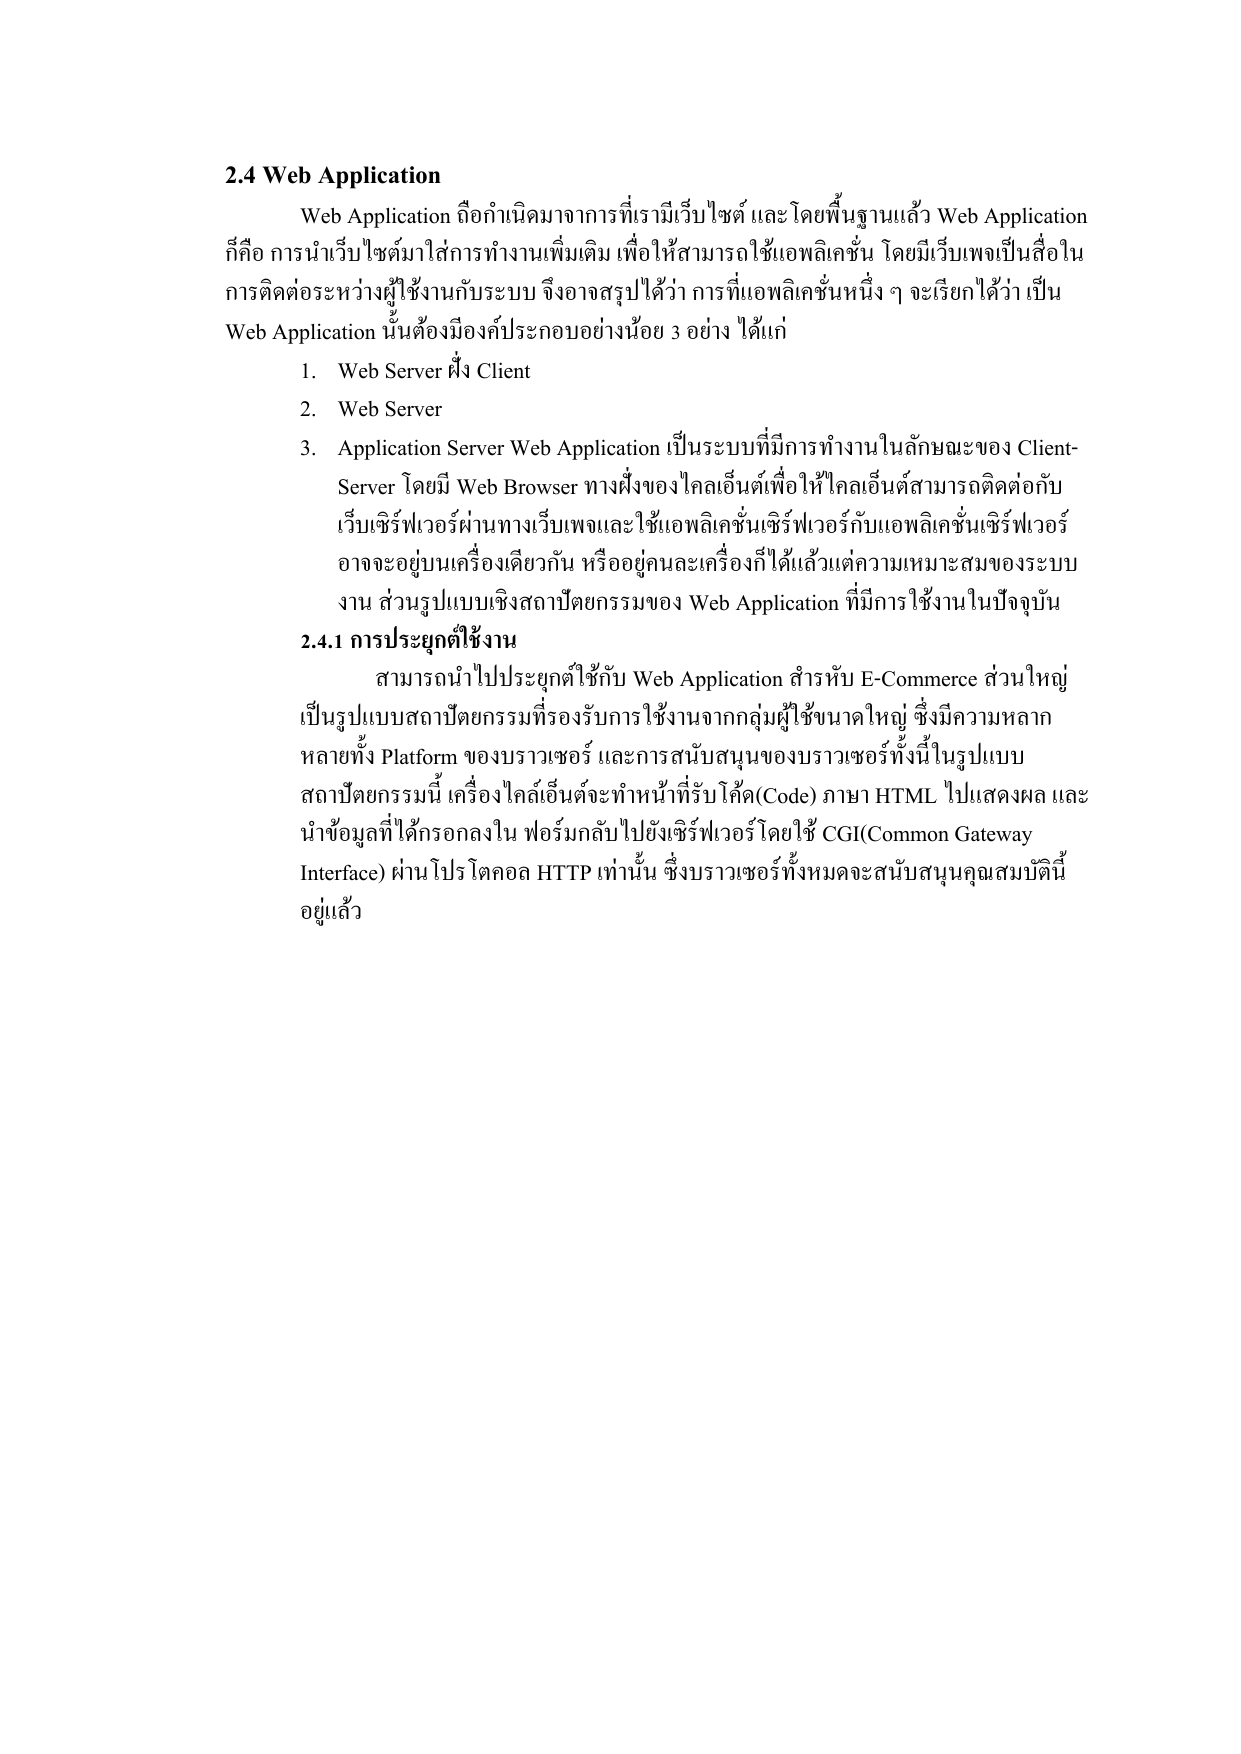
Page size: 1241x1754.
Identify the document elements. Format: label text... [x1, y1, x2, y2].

text สามารถนำไปประยุกต์ใช้กับ Web Application สำรหับ E-Commerce ส่วนใหญ่ เป็นรูปแบบสถาปัตยกรรมที่รองรับการใช้งานจากกลุ่มผู้ใช้ขนาดใหญ่ ซึ่งมีความหลากหลายทั้ง Platform ของบราวเซอร์ และการสนับสนุนของบราวเซอร์ทั้งนี้ในรูปแบบสถาปัตยกรรมนี้ เครื่องไคล์เอ็นต์จะทำหน้าที่รับโค้ด(Code) ภาษา HTML ไปแสดงผล และนำข้อมูลที่ได้กรอกลงใน ฟอร์มกลับไปยังเซิร์ฟเวอร์โดยใช้ CGI(Common Gateway Interface) ผ่านโปรโตคอล HTTP เท่านั้น ซึ่งบราวเซอร์ทั้งหมดจะสนับสนุนคุณสมบัตินี้อยู่แล้ว [300, 656, 1090, 927]
list Web Server ฝั่ง Client [300, 347, 1090, 386]
text 2.4 Web Application [225, 150, 1090, 192]
list Web Server [300, 386, 1090, 425]
text 2.4.1 การประยุกต์ใช้งาน [225, 618, 1090, 656]
list Application Server Web Application เป็นระบบที่มีการทำงานในลักษณะของ Client-Server โดยมี Web Browser ทางฝั่งของไคลเอ็นต์เพื่อให้ไคลเอ็นต์สามารถติดต่อกับเว็บเซิร์ฟเวอร์ผ่านทางเว็บเพจและใช้แอพลิเคชั่นเซิร์ฟเวอร์กับแอพลิเคชั่นเซิร์ฟเวอร์อาจจะอยู่บนเครื่องเดียวกัน หรืออยู่คนละเครื่องก็ได้แล้วแต่ความเหมาะสมของระบบงาน ส่วนรูปแบบเชิงสถาปัตยกรรมของ Web Application ที่มีการใช้งานในปัจจุบัน [300, 425, 1090, 618]
text Web Application ถือกำเนิดมาจาการที่เรามีเว็บไซต์ และโดยพื้นฐานแล้ว Web Application ก็คือ การนำเว็บไซต์มาใส่การทำงานเพิ่มเติม เพื่อให้สามารถใช้แอพลิเคชั่น โดยมีเว็บเพจเป็นสื่อในการติดต่อระหว่างผู้ใช้งานกับระบบ จึงอาจสรุปได้ว่า การที่แอพลิเคชั่นหนึ่ง ๆ จะเรียกได้ว่า เป็น Web Application นั้นต้องมีองค์ประกอบอย่างน้อย 3 อย่าง ได้แก่ [225, 192, 1090, 347]
